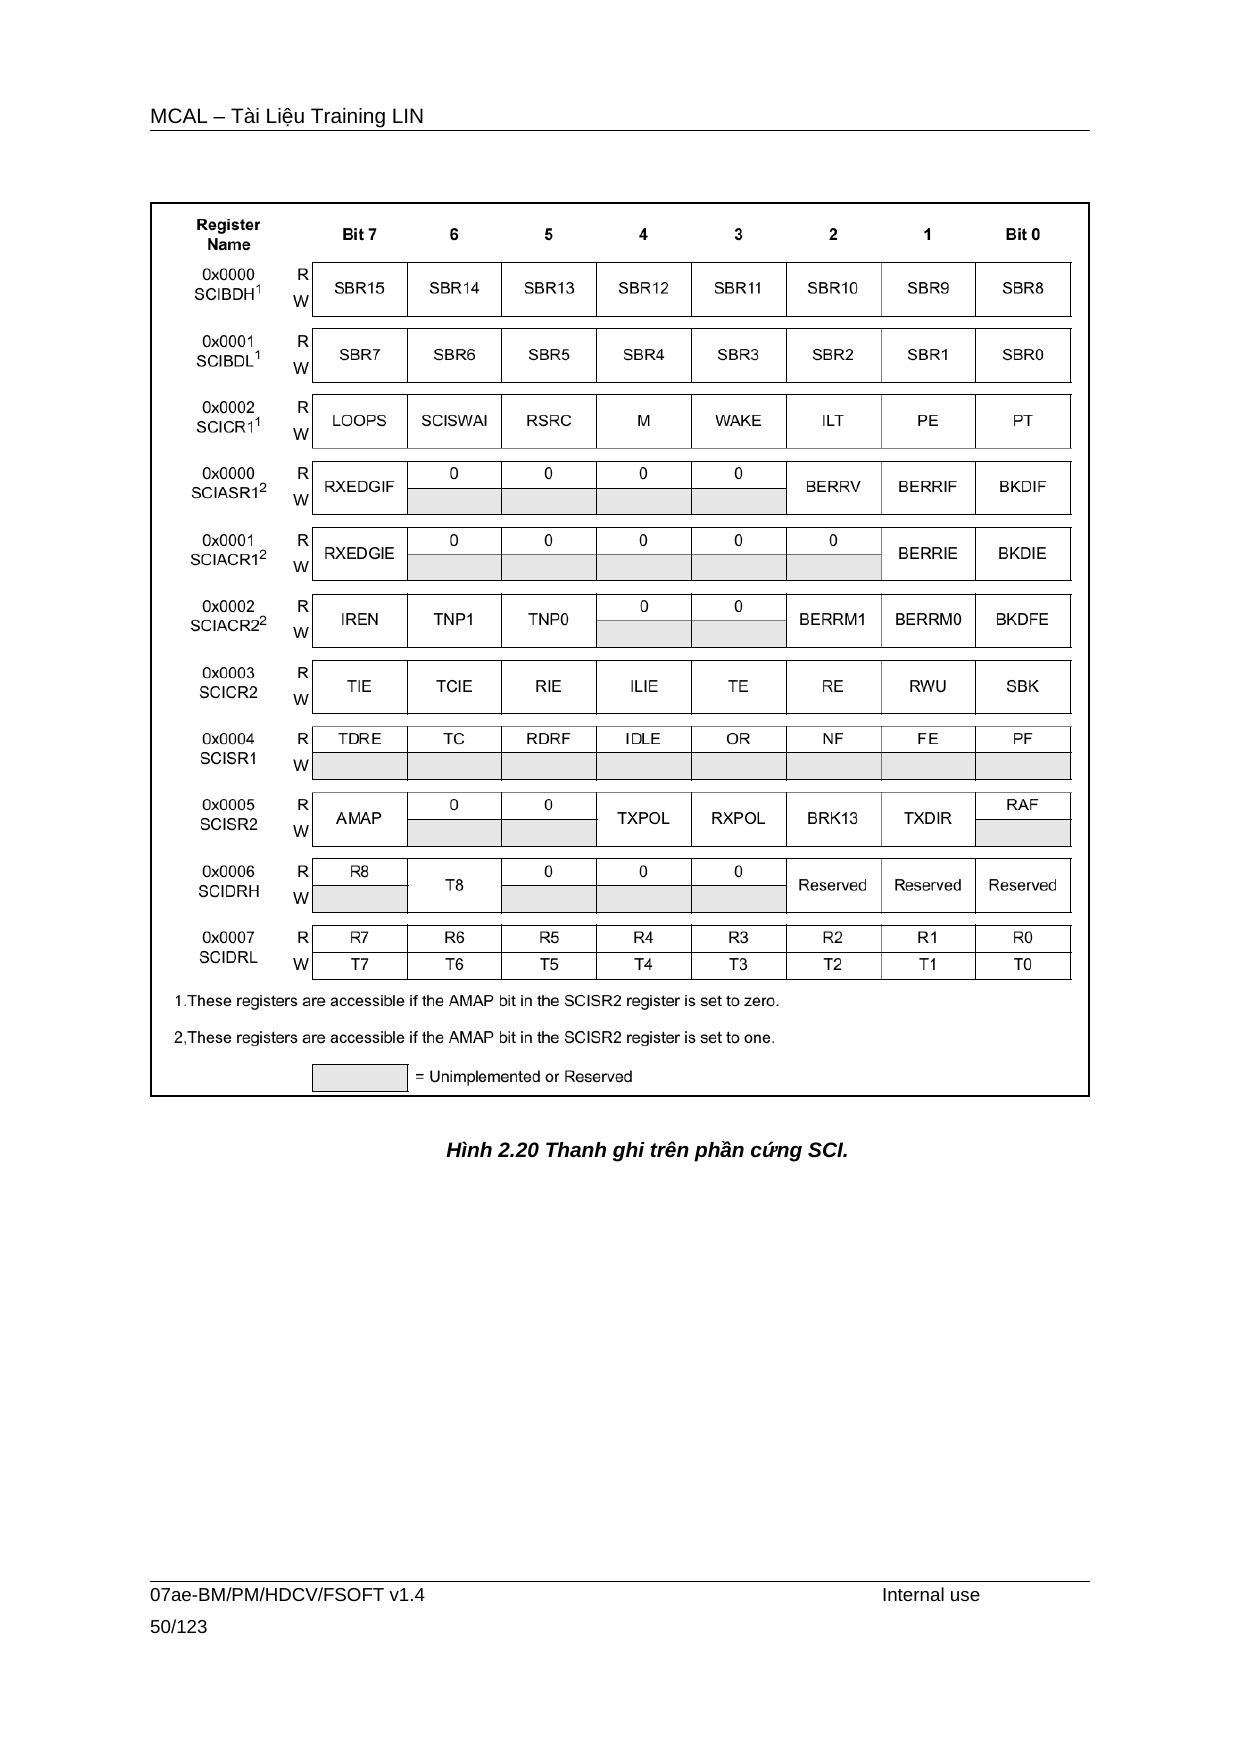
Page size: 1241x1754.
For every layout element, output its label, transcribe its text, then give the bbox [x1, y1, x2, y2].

picture [152, 204, 1088, 1095]
text Hình 2.20 Thanh ghi trên phần cứng SCI. [206, 1138, 1090, 1162]
